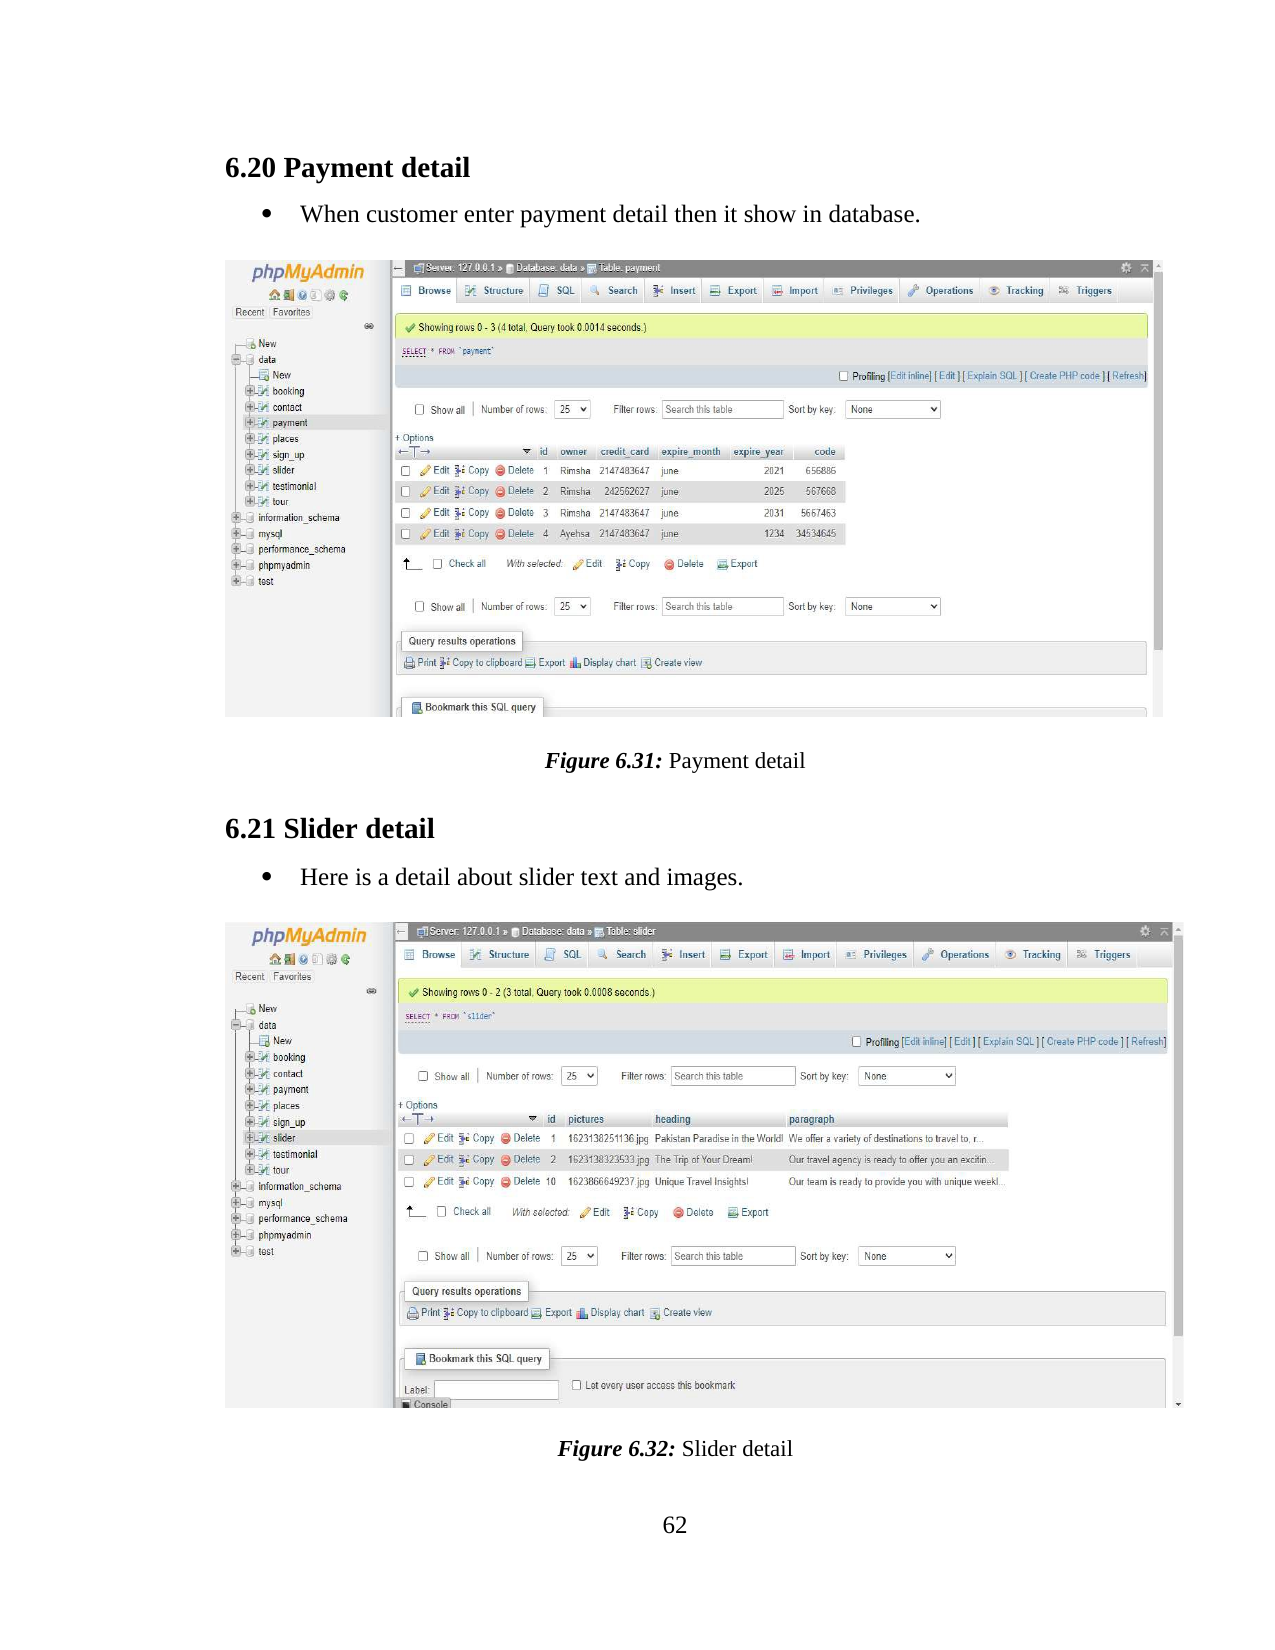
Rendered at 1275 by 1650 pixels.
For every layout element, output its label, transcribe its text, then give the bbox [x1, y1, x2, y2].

text Figure 6.31: Payment detail [503, 747, 847, 773]
subtitle Slider detail [225, 811, 1239, 845]
picture [225, 260, 1163, 717]
subtitle Payment detail [225, 150, 1239, 183]
text Figure 6.32: Slider detail [503, 1435, 847, 1462]
picture [225, 922, 1184, 1408]
list Here is a detail about slider text and images. [262, 862, 1239, 890]
list When customer enter payment detail then it show in database. [262, 199, 1239, 228]
